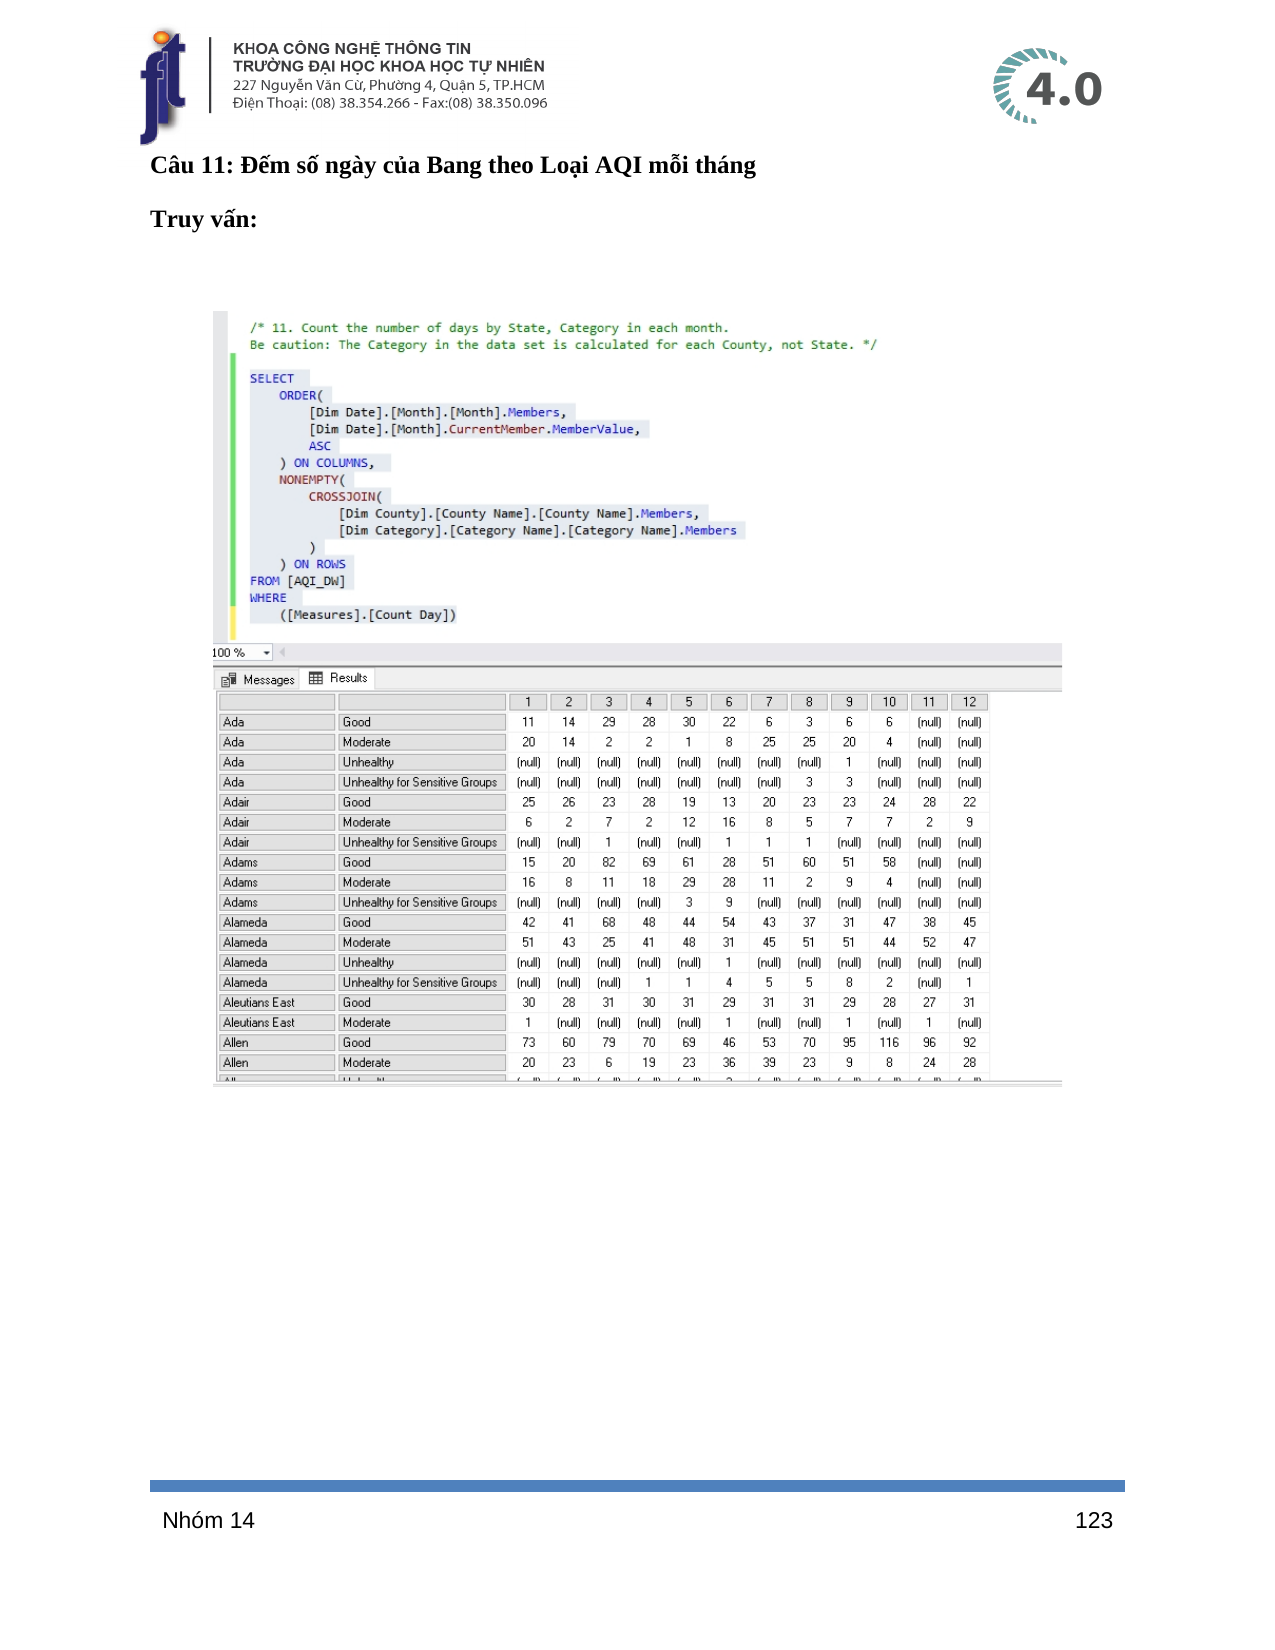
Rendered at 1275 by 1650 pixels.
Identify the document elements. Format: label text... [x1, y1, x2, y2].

text Truy vấn: [150, 204, 1125, 233]
picture [117, 21, 580, 167]
picture [985, 41, 1108, 127]
picture [213, 311, 1063, 1087]
text Câu 11: Đếm số ngày của Bang theo Loại AQI mỗi tháng [150, 150, 1125, 179]
